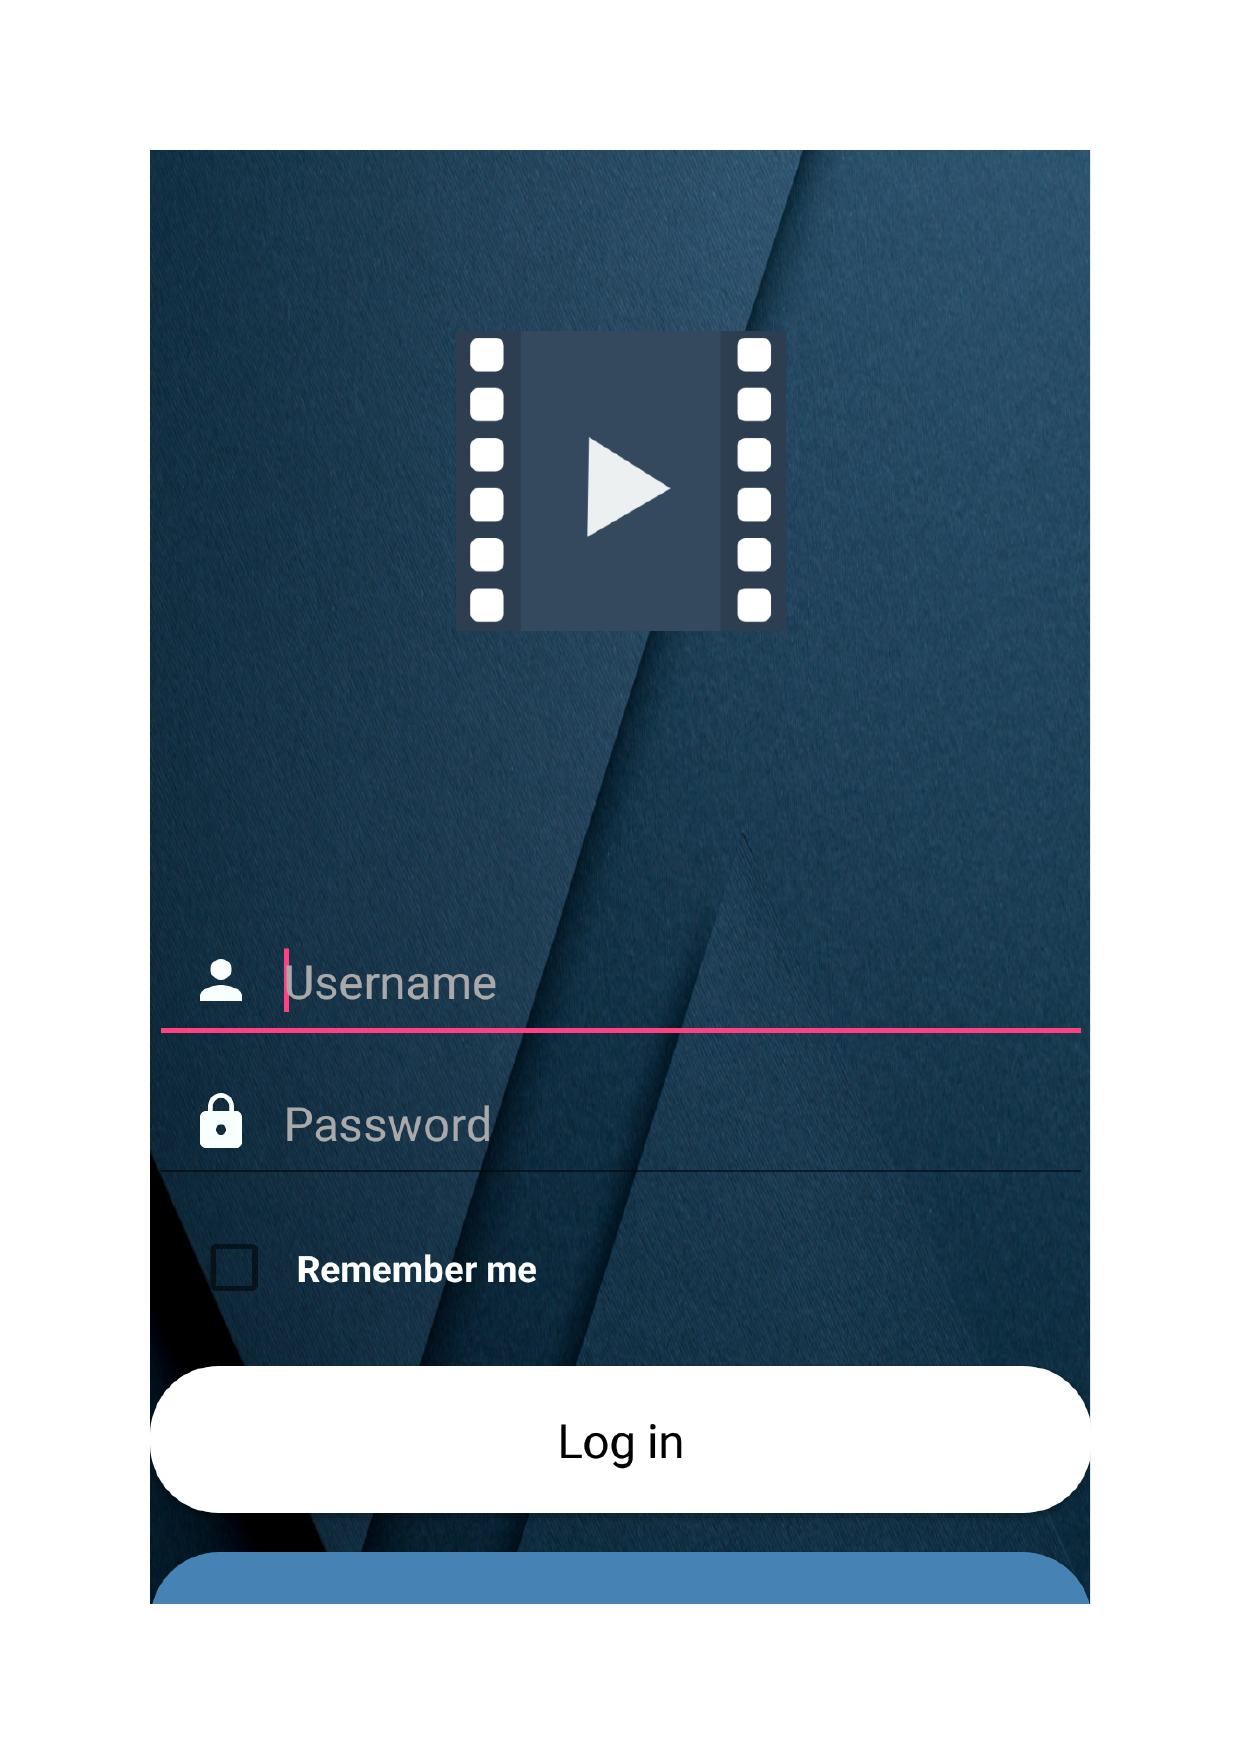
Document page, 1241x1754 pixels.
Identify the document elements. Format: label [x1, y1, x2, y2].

picture [150, 150, 1091, 1604]
